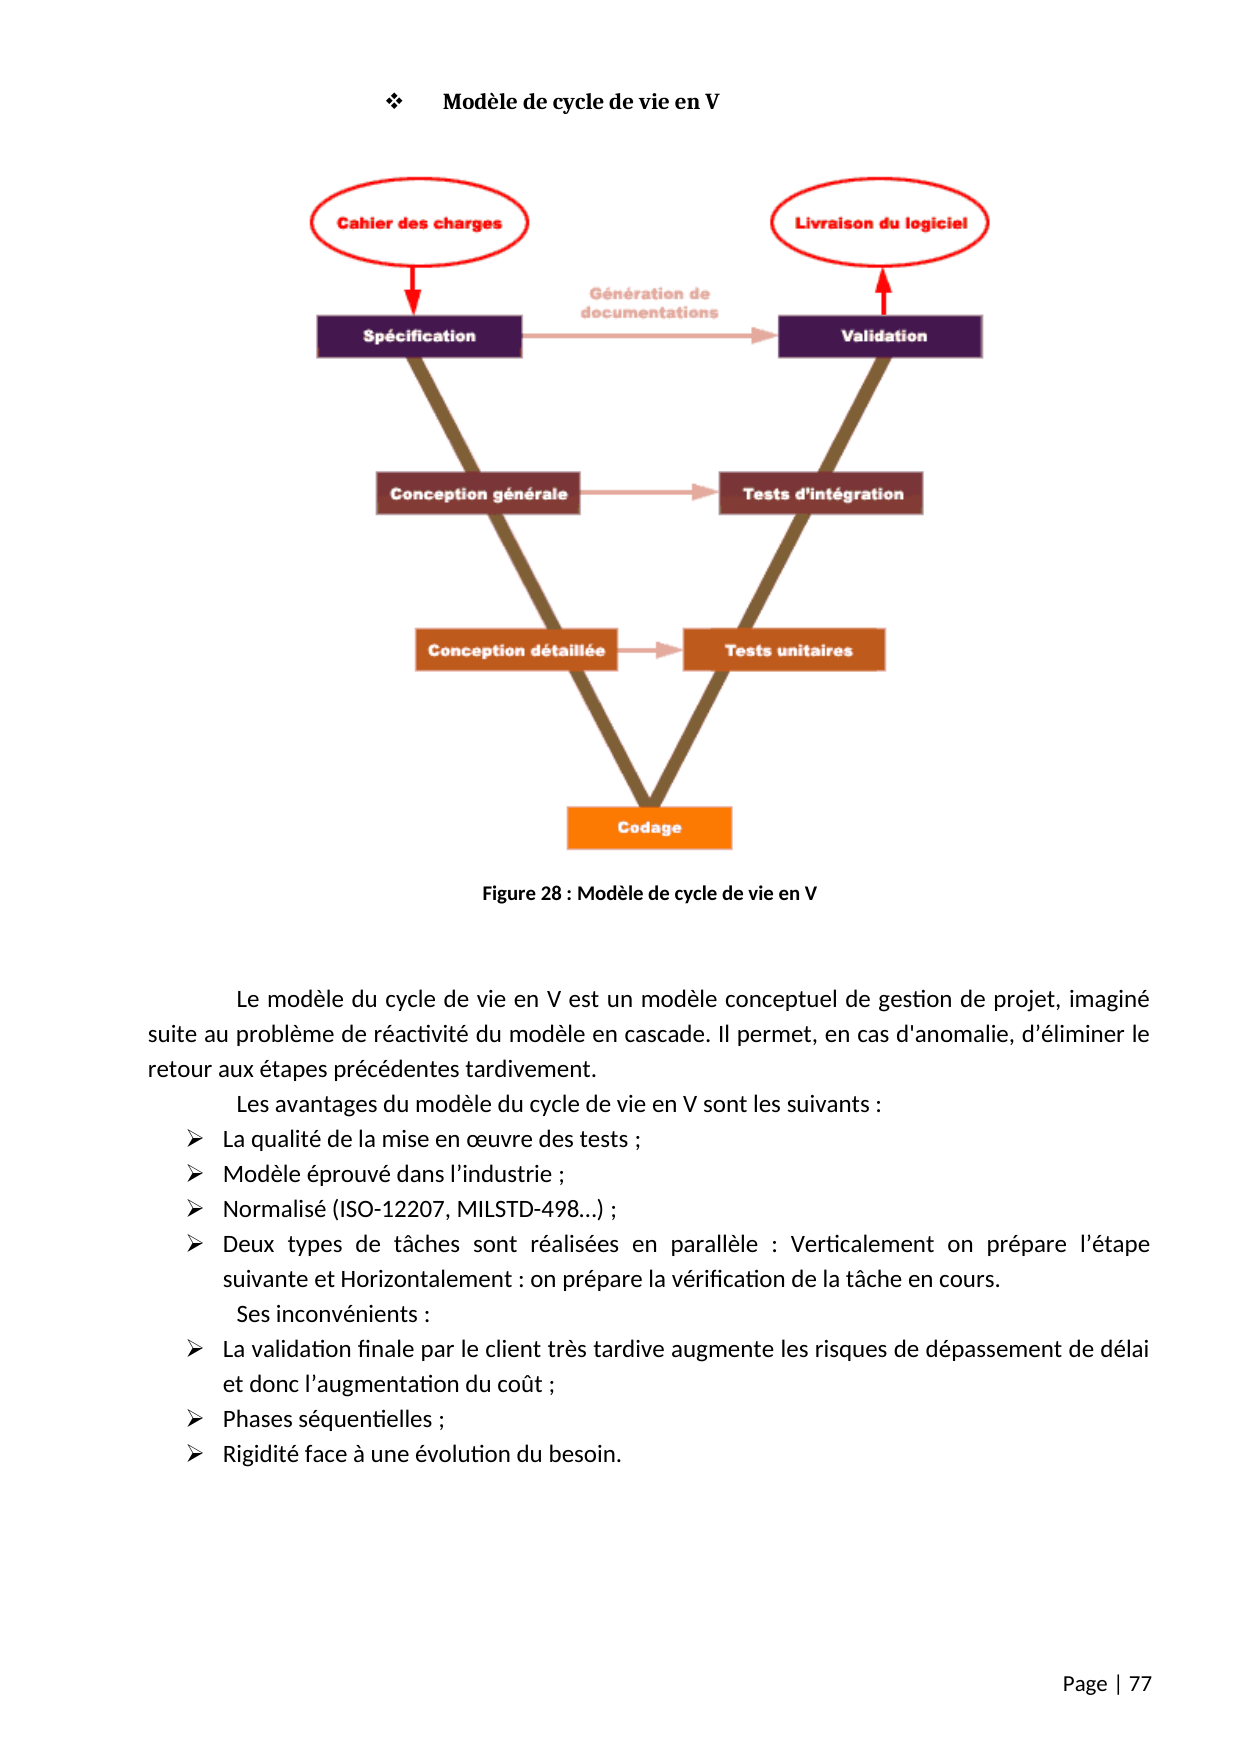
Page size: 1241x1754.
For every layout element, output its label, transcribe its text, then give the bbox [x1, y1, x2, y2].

list Rigidité face à une évolution du besoin. [185, 1438, 1152, 1468]
subtitle Modèle de cycle de vie en V [325, 89, 1152, 115]
list Modèle éprouvé dans l’industrie ; [185, 1158, 1152, 1188]
text Le modèle du cycle de vie en V est un modèle conceptuel de gestion de projet, imaginé suite au problème de réactivité du modèle en cascade. Il permet, en cas d'anomalie, d’éliminer le retour aux étapes précédentes tardivement. [148, 983, 1152, 1083]
text Figure 28 : Modèle de cycle de vie en V [148, 880, 1152, 905]
picture [304, 171, 995, 855]
list La validation finale par le client très tardive augmente les risques de dépassement de délai et donc l’augmentation du coût ; [185, 1333, 1152, 1398]
text Les avantages du modèle du cycle de vie en V sont les suivants : [148, 1088, 1152, 1118]
list La qualité de la mise en œuvre des tests ; [185, 1123, 1152, 1153]
text Ses inconvénients : [148, 1298, 1152, 1328]
list Normalisé (ISO-12207, MILSTD-498…) ; [185, 1193, 1152, 1223]
list Phases séquentielles ; [185, 1403, 1152, 1433]
list Deux types de tâches sont réalisées en parallèle : Verticalement on prépare l’étape suivante et Horizontalement : on prépare la vérification de la tâche en cours. [185, 1228, 1152, 1293]
